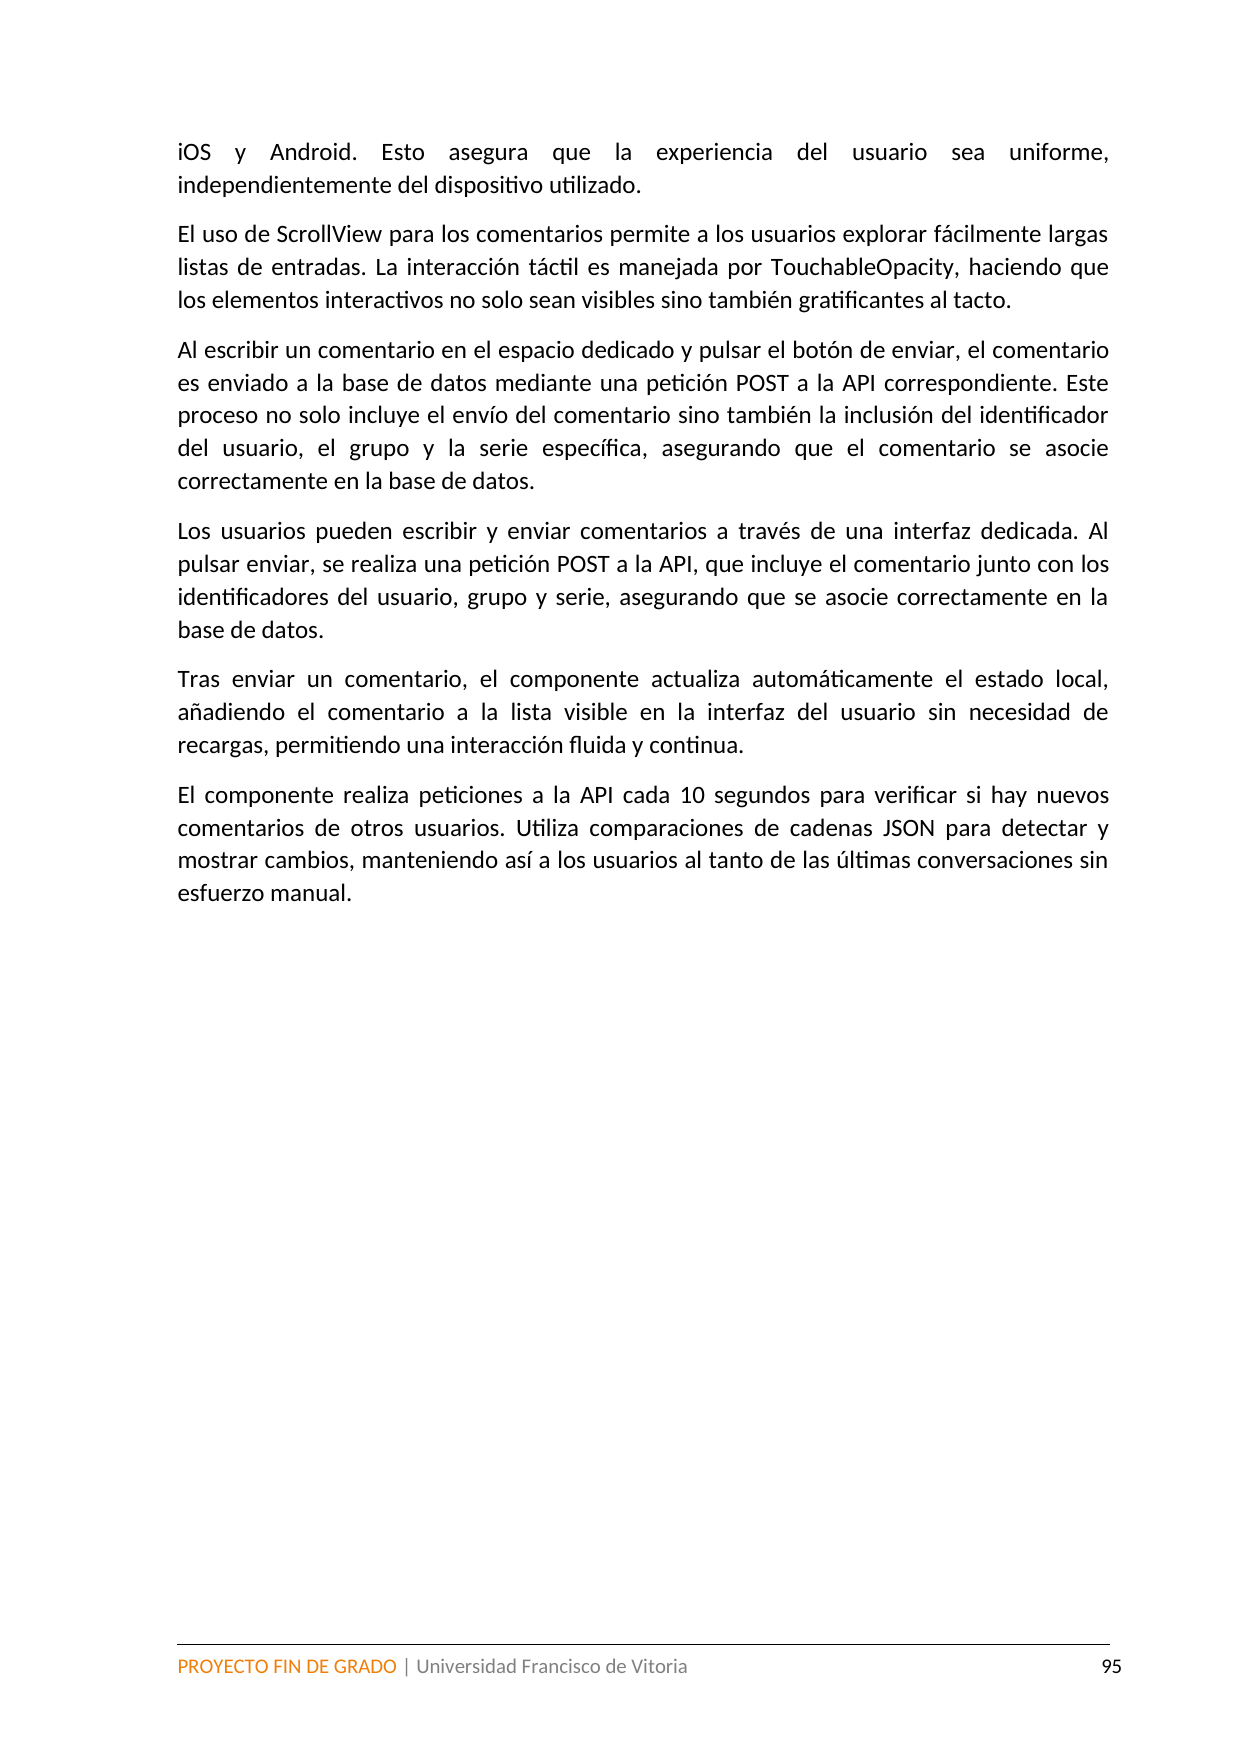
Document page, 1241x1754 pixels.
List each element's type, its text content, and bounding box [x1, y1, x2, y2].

text El uso de ScrollView para los comentarios permite a los usuarios explorar fácilmente largas listas de entradas. La interacción táctil es manejada por TouchableOpacity, haciendo que los elementos interactivos no solo sean visibles sino también gratificantes al tacto. [177, 218, 1110, 315]
text Los usuarios pueden escribir y enviar comentarios a través de una interfaz dedicada. Al pulsar enviar, se realiza una petición POST a la API, que incluye el comentario junto con los identificadores del usuario, grupo y serie, asegurando que se asocie correctamente en la base de datos. [177, 515, 1110, 644]
text El componente realiza peticiones a la API cada 10 segundos para verificar si hay nuevos comentarios de otros usuarios. Utiliza comparaciones de cadenas JSON para detectar y mostrar cambios, manteniendo así a los usuarios al tanto de las últimas conversaciones sin esfuerzo manual. [177, 779, 1110, 908]
text Al escribir un comentario en el espacio dedicado y pulsar el botón de enviar, el comentario es enviado a la base de datos mediante una petición POST a la API correspondiente. Este proceso no solo incluye el envío del comentario sino también la inclusión del identificador del usuario, el grupo y la serie específica, asegurando que el comentario se asocie correctamente en la base de datos. [177, 334, 1110, 496]
text Tras enviar un comentario, el componente actualiza automáticamente el estado local, añadiendo el comentario a la lista visible en la interfaz del usuario sin necesidad de recargas, permitiendo una interacción fluida y continua. [177, 663, 1110, 760]
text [177, 136, 1110, 199]
